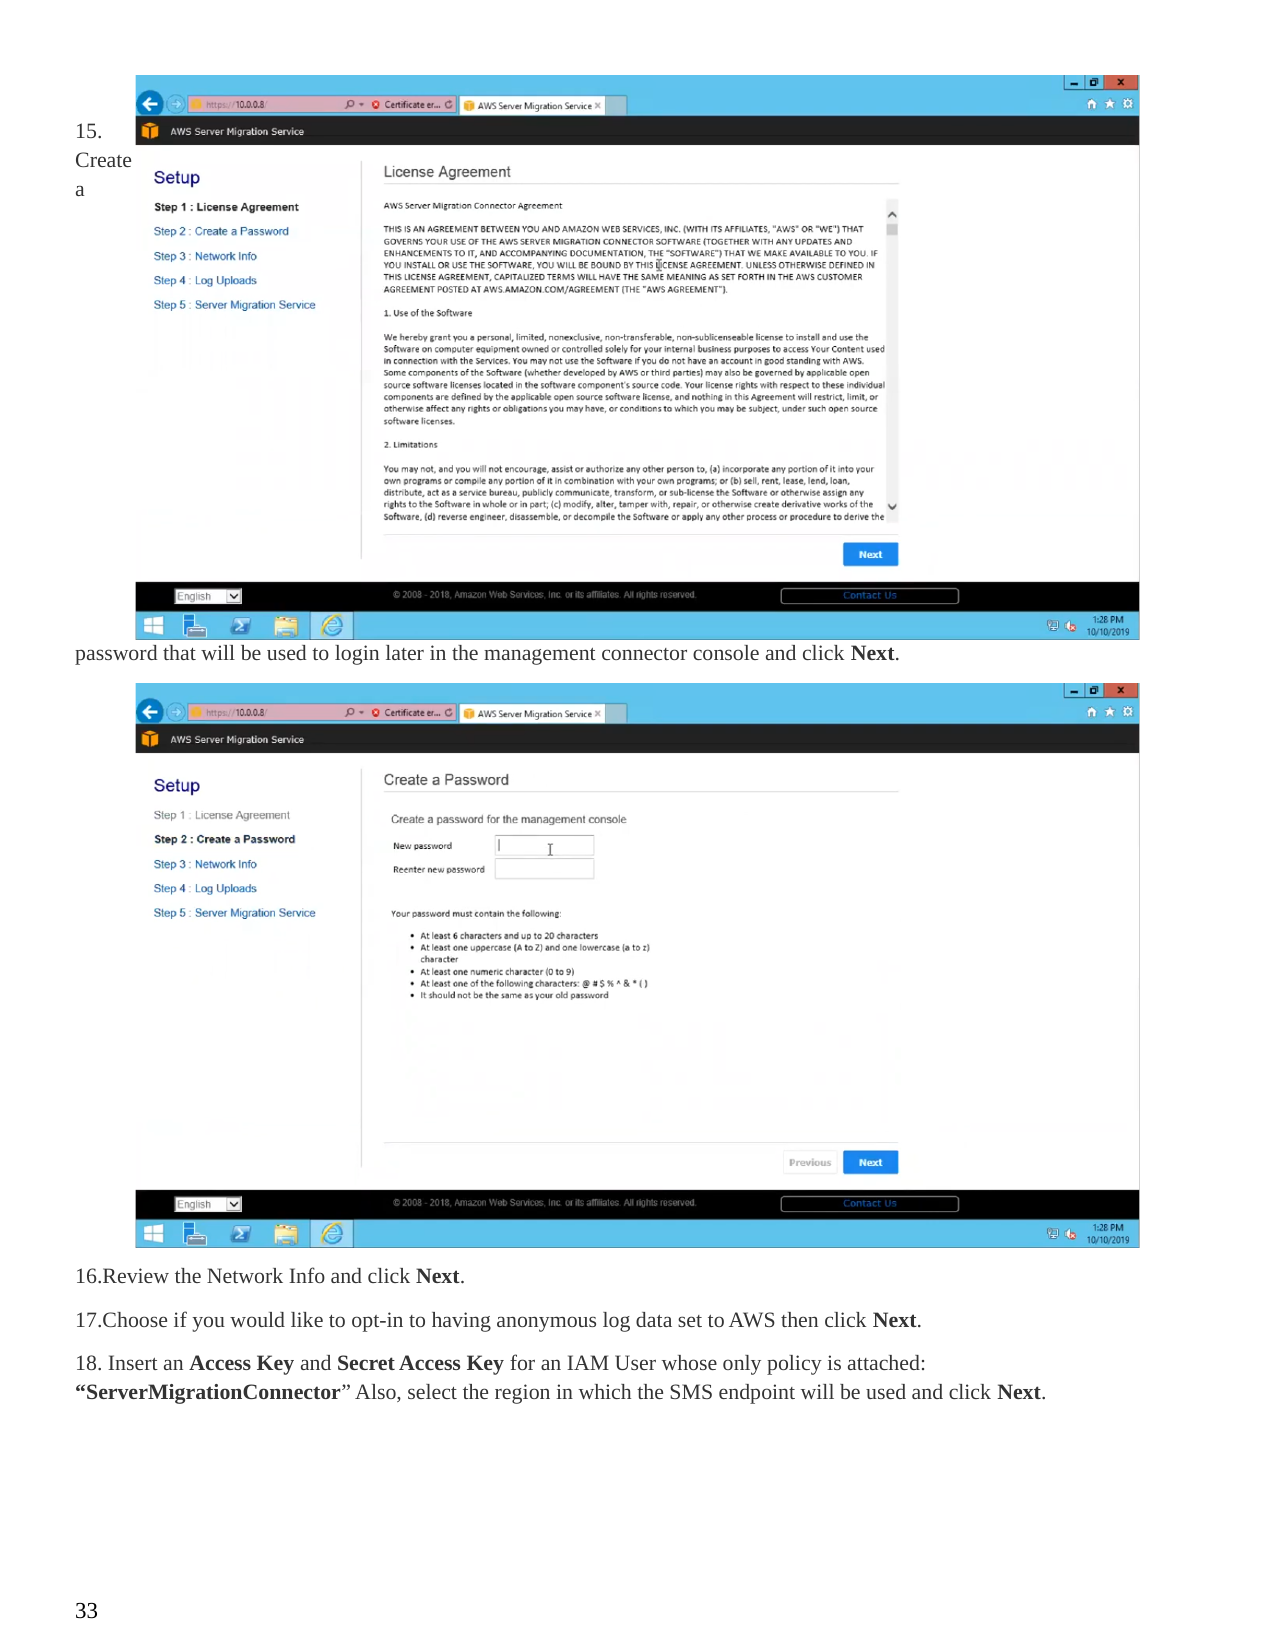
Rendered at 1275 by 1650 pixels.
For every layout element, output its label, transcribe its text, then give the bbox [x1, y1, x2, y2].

text 17.Choose if you would like to opt-in to having anonymous log data set to AWS then click Next. [75, 1307, 1200, 1332]
picture [135, 683, 1140, 1248]
picture [135, 75, 1140, 640]
text 18. Insert an Access Key and Secret Access Key for an IAM User whose only policy is attached: “ServerMigrationConnector” Also, select the region in which the SMS endpoint will be used and click Next. [75, 1350, 1200, 1404]
